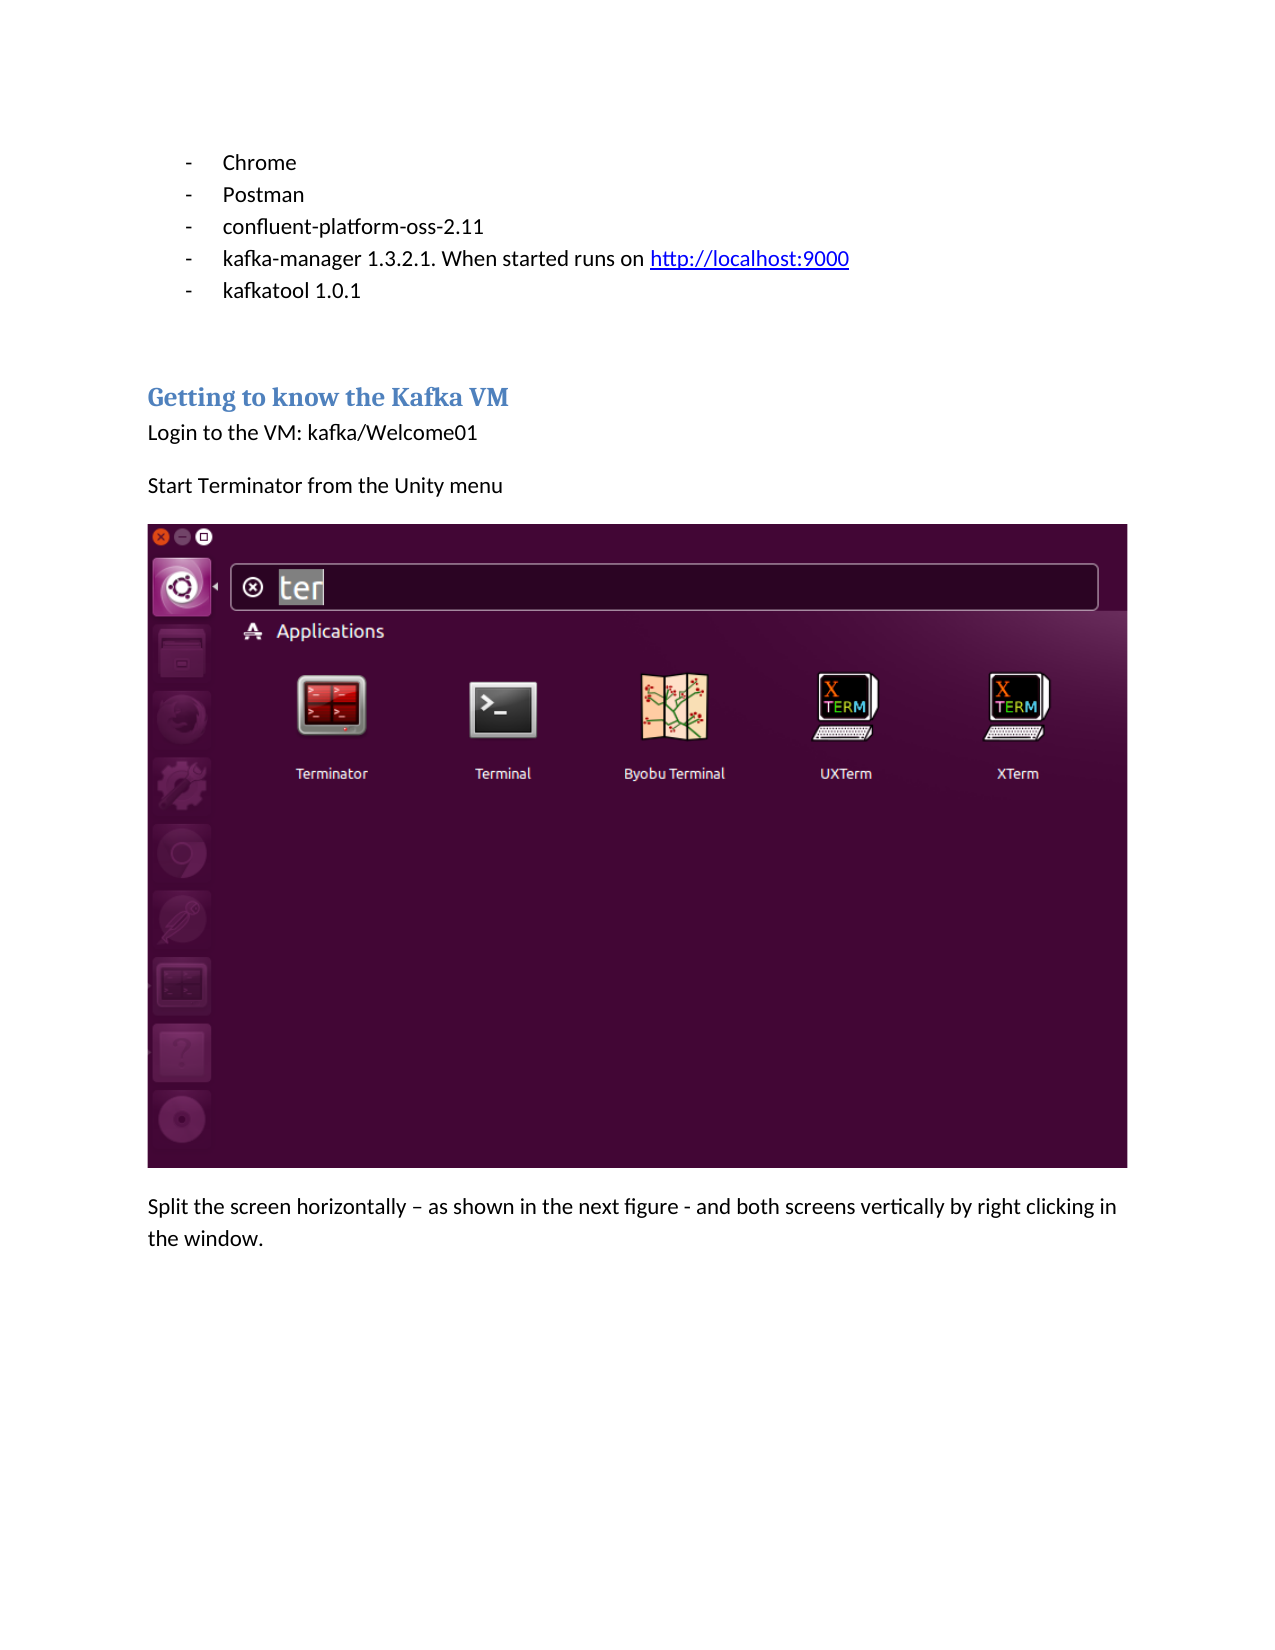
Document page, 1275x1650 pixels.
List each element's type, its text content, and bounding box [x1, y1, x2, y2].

list Chrome [185, 148, 1127, 176]
list kafkatool 1.0.1 [185, 276, 1127, 304]
subtitle Getting to know the Kafka VM [148, 382, 1127, 413]
list Postman [185, 180, 1127, 208]
list kafka-manager 1.3.2.1. When started runs on http://localhost:9000 [185, 244, 1127, 272]
text Login to the VM: kafka/Welcome01 [148, 418, 1127, 446]
picture [147, 524, 1128, 1168]
list confluent-platform-oss-2.11 [185, 212, 1127, 240]
text Start Terminator from the Unity menu [148, 471, 1127, 499]
text Split the screen horizontally – as shown in the next figure - and both screens vertically by right clicking in the window. [148, 1192, 1127, 1252]
